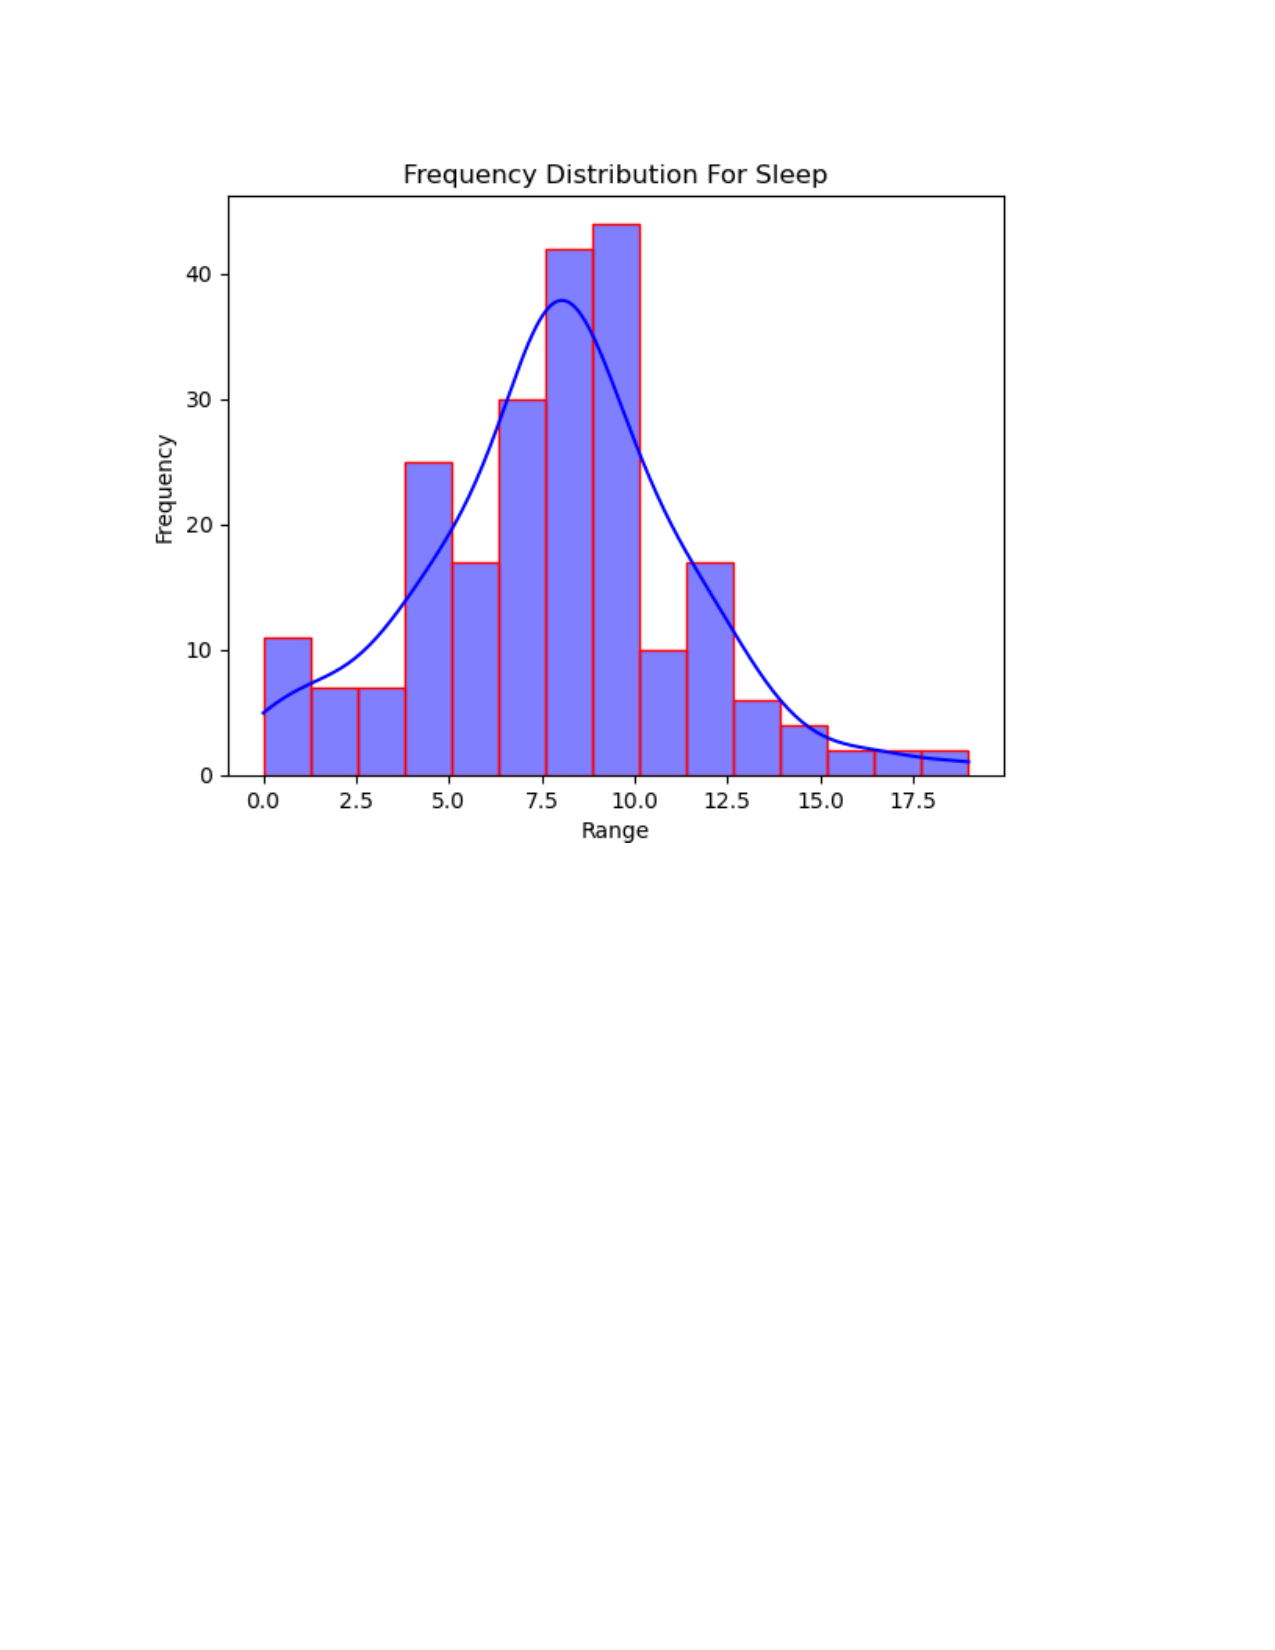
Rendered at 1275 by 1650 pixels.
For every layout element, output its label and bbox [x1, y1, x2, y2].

picture [150, 150, 1015, 843]
